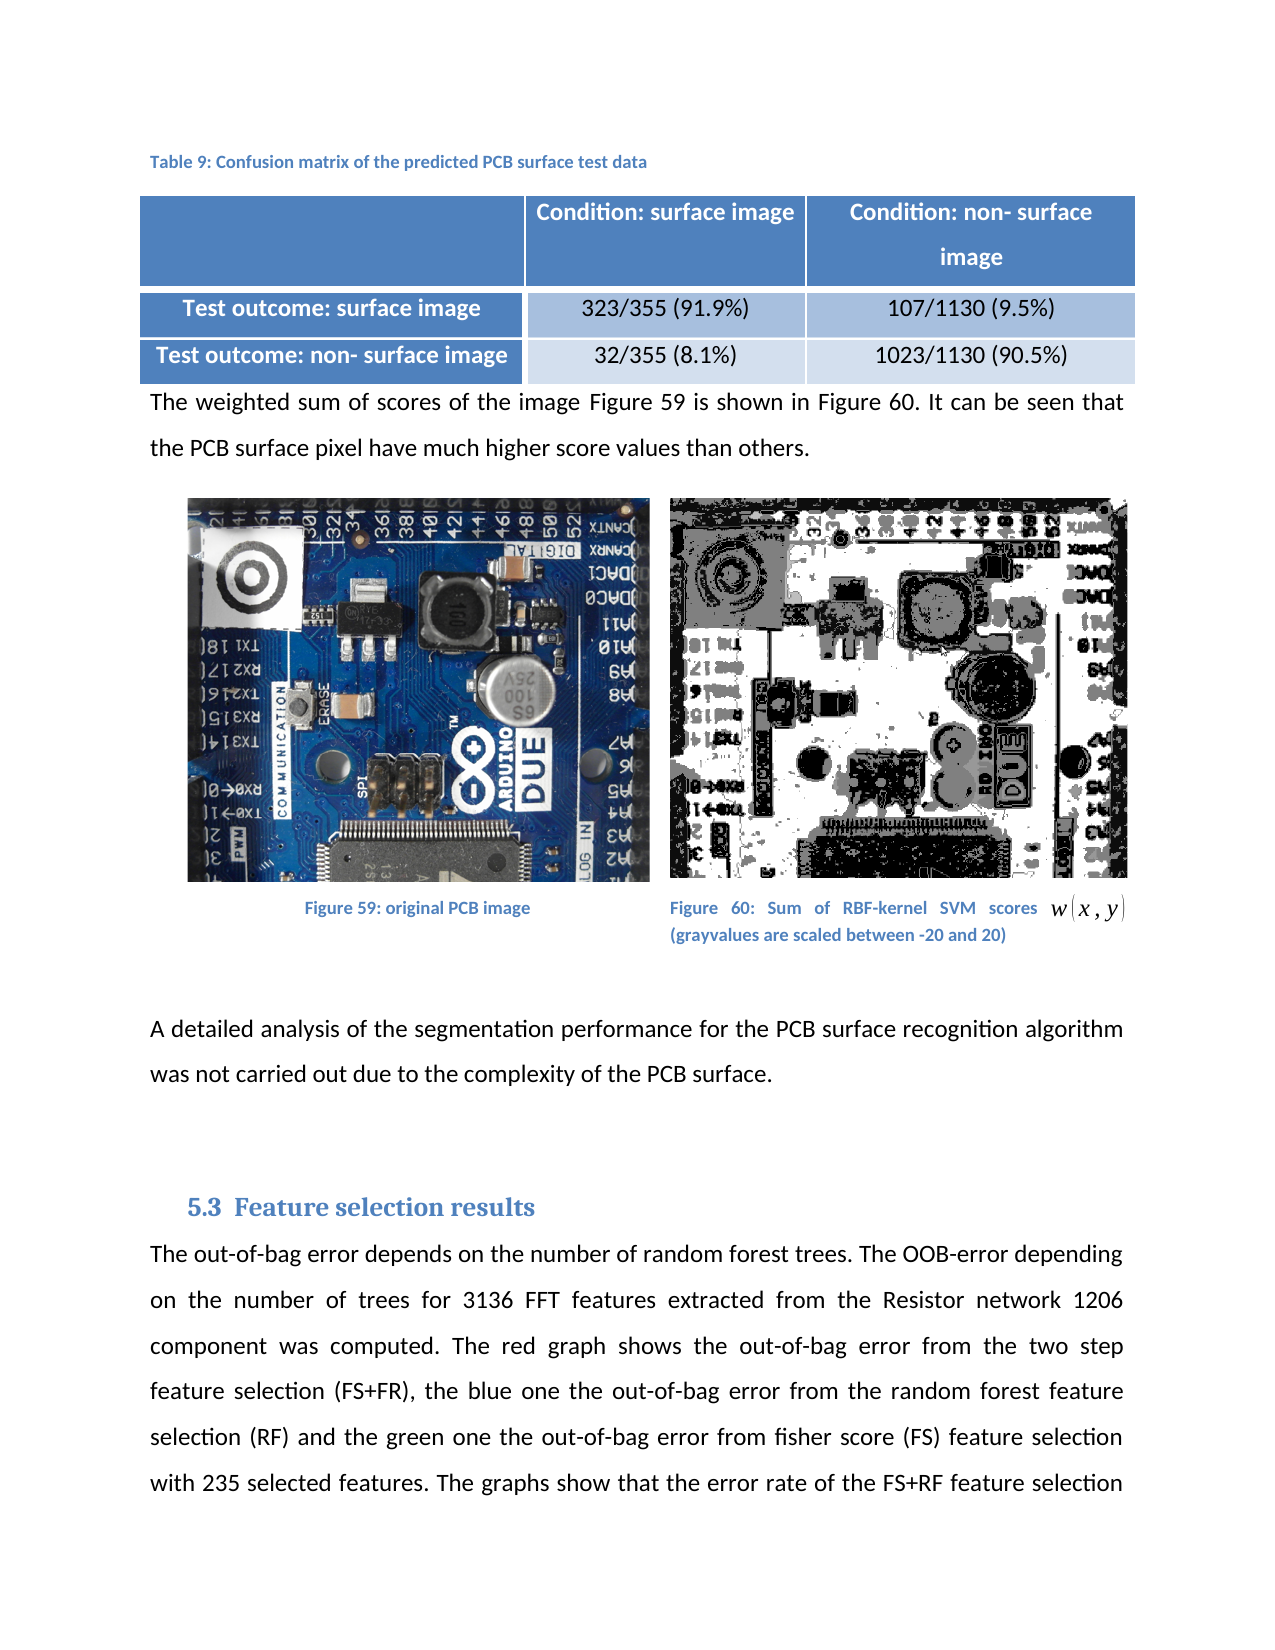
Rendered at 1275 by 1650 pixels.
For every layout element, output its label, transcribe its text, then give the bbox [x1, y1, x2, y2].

picture [187, 498, 650, 882]
table_cell Test outcome: non- surface image [140, 340, 522, 384]
table_cell 32/355 (8.1%) [528, 340, 805, 384]
table_cell 107/1130 (9.5%) [807, 293, 1135, 337]
picture [670, 498, 1128, 878]
table_cell 323/355 (91.9%) [528, 293, 805, 337]
table_header [140, 196, 524, 286]
table_header Condition: surface image [526, 196, 805, 286]
text The weighted sum of scores of the image Figure 59 is shown in Figure 60. It can be seen that the PCB surface pixel have much higher score values than others. [150, 386, 1125, 463]
table_cell 1023/1130 (90.5%) [807, 340, 1135, 384]
subtitle Feature selection results [187, 1192, 1125, 1223]
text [150, 1238, 1125, 1497]
table_header Condition: non- surface image [807, 196, 1135, 286]
text A detailed analysis of the segmentation performance for the PCB surface recognition algorithm was not carried out due to the complexity of the PCB surface. [150, 1013, 1125, 1089]
table_cell Test outcome: surface image [140, 293, 522, 337]
